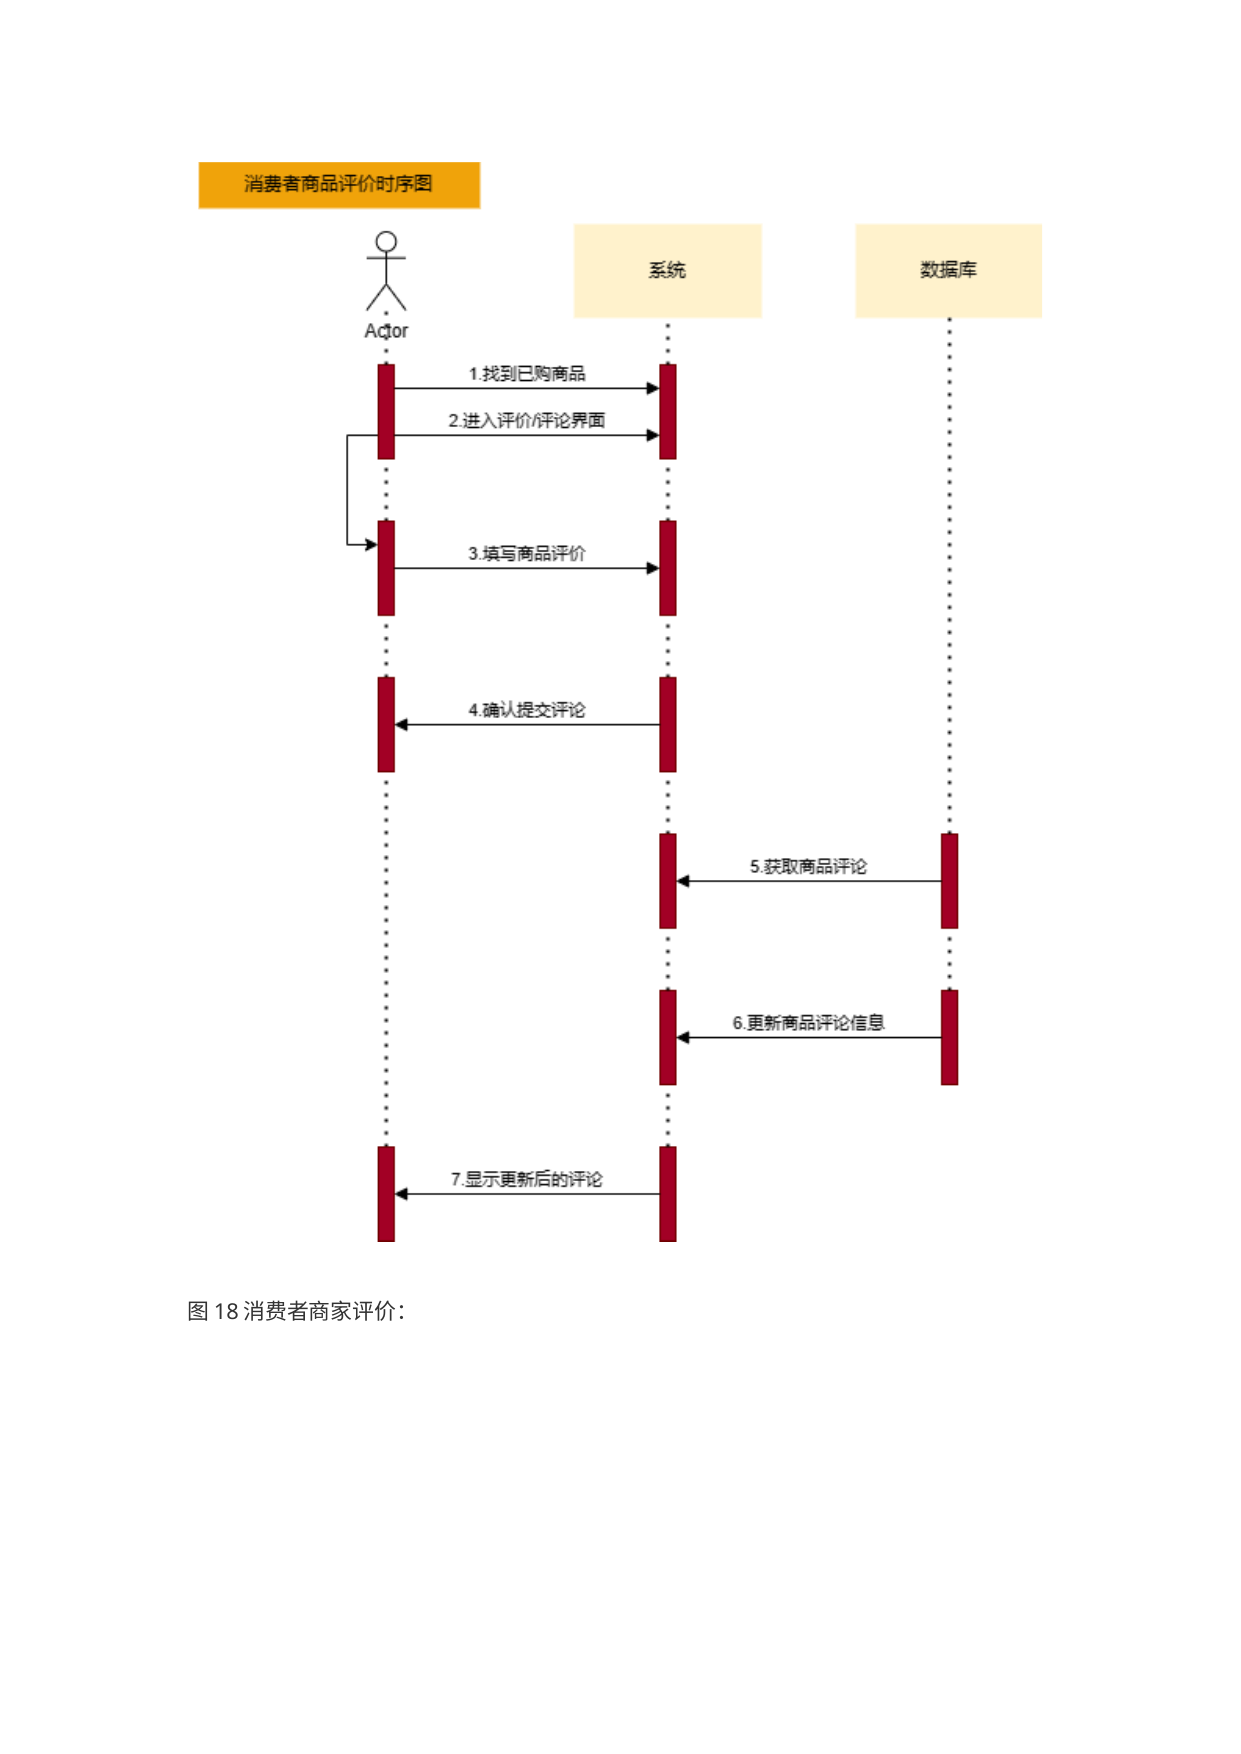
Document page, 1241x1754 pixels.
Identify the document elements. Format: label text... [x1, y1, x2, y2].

picture [198, 162, 1043, 1242]
text 图18消费者商家评价： [187, 1294, 1053, 1326]
